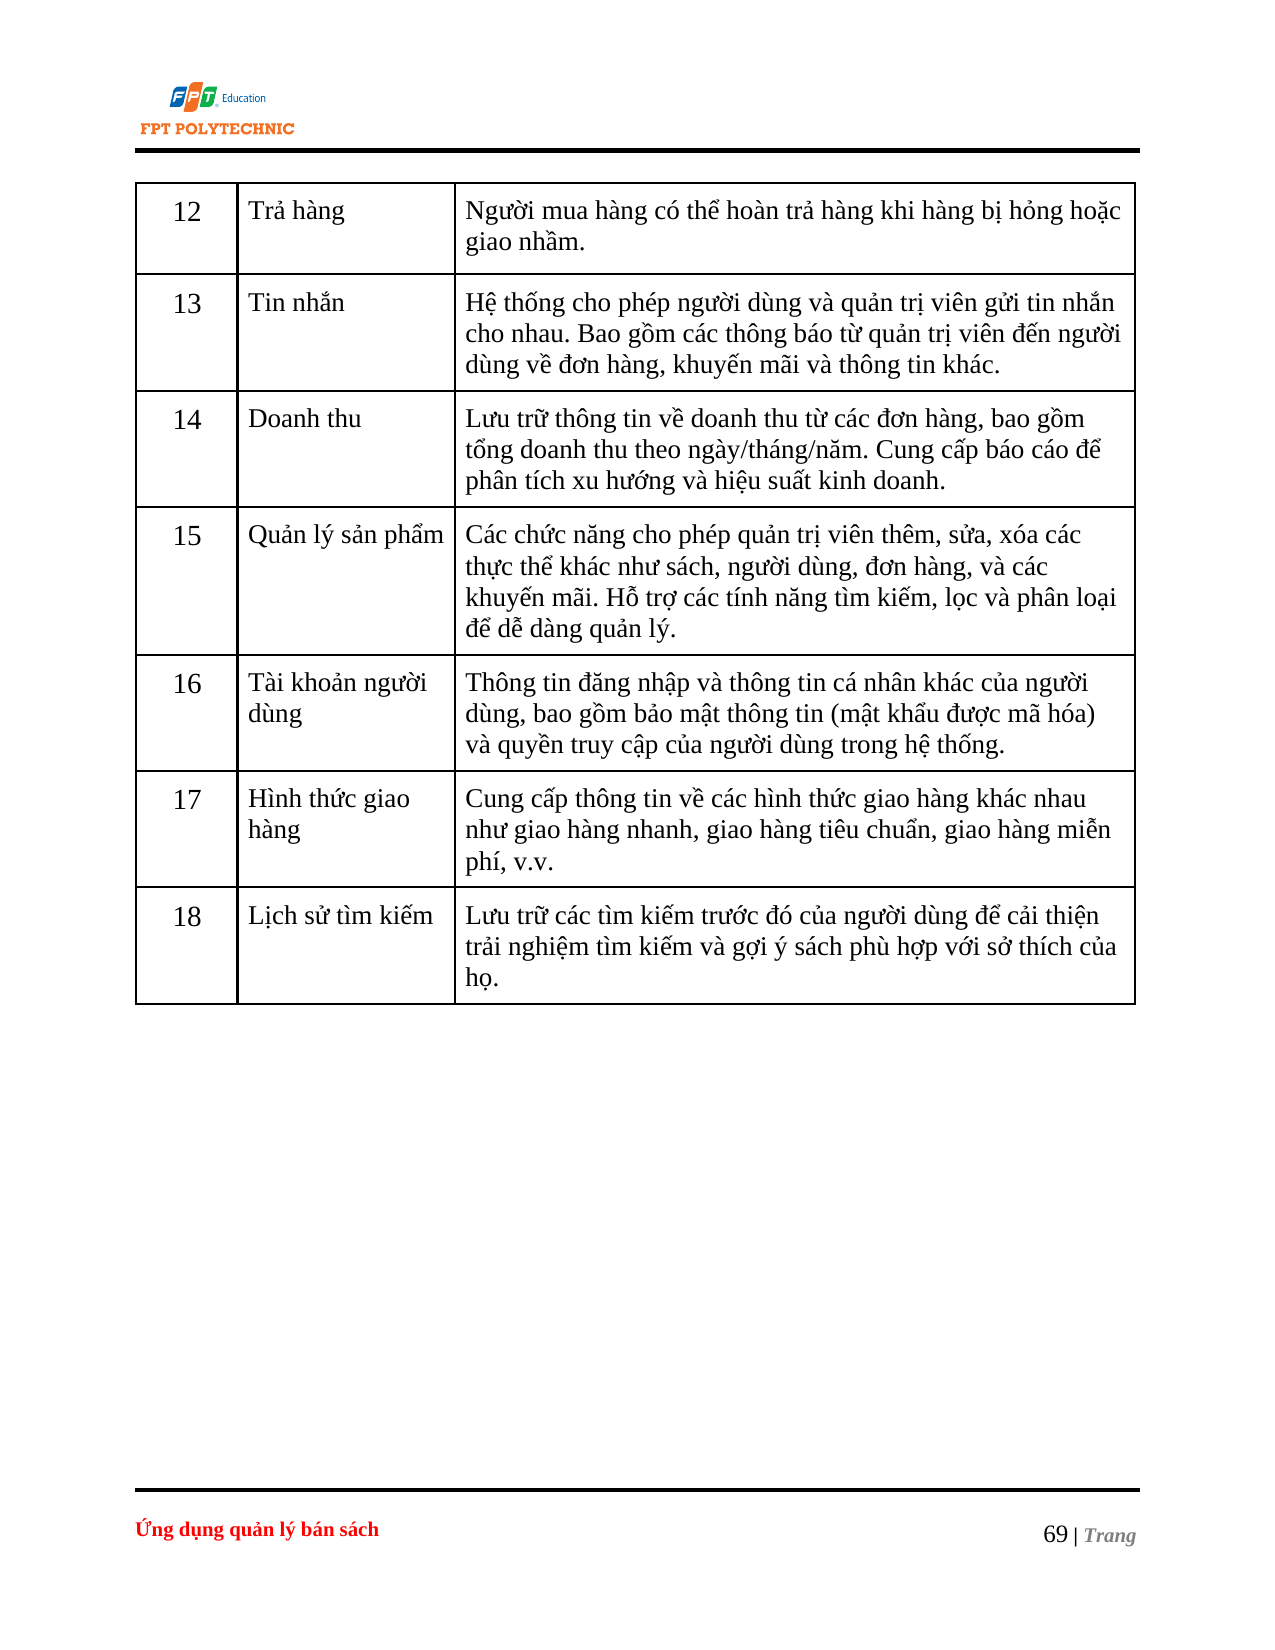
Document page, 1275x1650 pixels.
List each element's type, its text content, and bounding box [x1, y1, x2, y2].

table_cell Lưu trữ các tìm kiếm trước đó của người dùng để cải thiện trải nghiệm tìm kiếm và gợi ý sách phù hợp với sở thích của họ. [456, 888, 1134, 1003]
table_cell 15 [137, 508, 236, 653]
table_cell Hệ thống cho phép người dùng và quản trị viên gửi tin nhắn cho nhau. Bao gồm các thông báo từ quản trị viên đến người dùng về đơn hàng, khuyến mãi và thông tin khác. [456, 275, 1134, 390]
table_cell 13 [137, 275, 236, 390]
table_cell 14 [137, 392, 236, 506]
table_cell 12 [137, 184, 236, 273]
table_cell Quản lý sản phẩm [239, 508, 454, 653]
table_cell Trả hàng [239, 184, 454, 273]
table_cell Cung cấp thông tin về các hình thức giao hàng khác nhau như giao hàng nhanh, giao hàng tiêu chuẩn, giao hàng miễn phí, v.v. [456, 772, 1134, 886]
table_cell Tài khoản người dùng [239, 656, 454, 770]
table_cell Doanh thu [239, 392, 454, 506]
table_cell Thông tin đăng nhập và thông tin cá nhân khác của người dùng, bao gồm bảo mật thông tin (mật khẩu được mã hóa) và quyền truy cập của người dùng trong hệ thống. [456, 656, 1134, 770]
table_cell Tin nhắn [239, 275, 454, 390]
table_cell 17 [137, 772, 236, 886]
table_cell Người mua hàng có thể hoàn trả hàng khi hàng bị hỏng hoặc giao nhầm. [456, 184, 1134, 273]
table_cell Lịch sử tìm kiếm [239, 888, 454, 1003]
table_cell 16 [137, 656, 236, 770]
table_cell 18 [137, 888, 236, 1003]
table_cell Hình thức giao hàng [239, 772, 454, 886]
table_cell Các chức năng cho phép quản trị viên thêm, sửa, xóa các thực thể khác như sách, người dùng, đơn hàng, và các khuyến mãi. Hỗ trợ các tính năng tìm kiếm, lọc và phân loại để dễ dàng quản lý. [456, 508, 1134, 653]
picture [135, 75, 299, 147]
table_cell Lưu trữ thông tin về doanh thu từ các đơn hàng, bao gồm tổng doanh thu theo ngày/tháng/năm. Cung cấp báo cáo để phân tích xu hướng và hiệu suất kinh doanh. [456, 392, 1134, 506]
